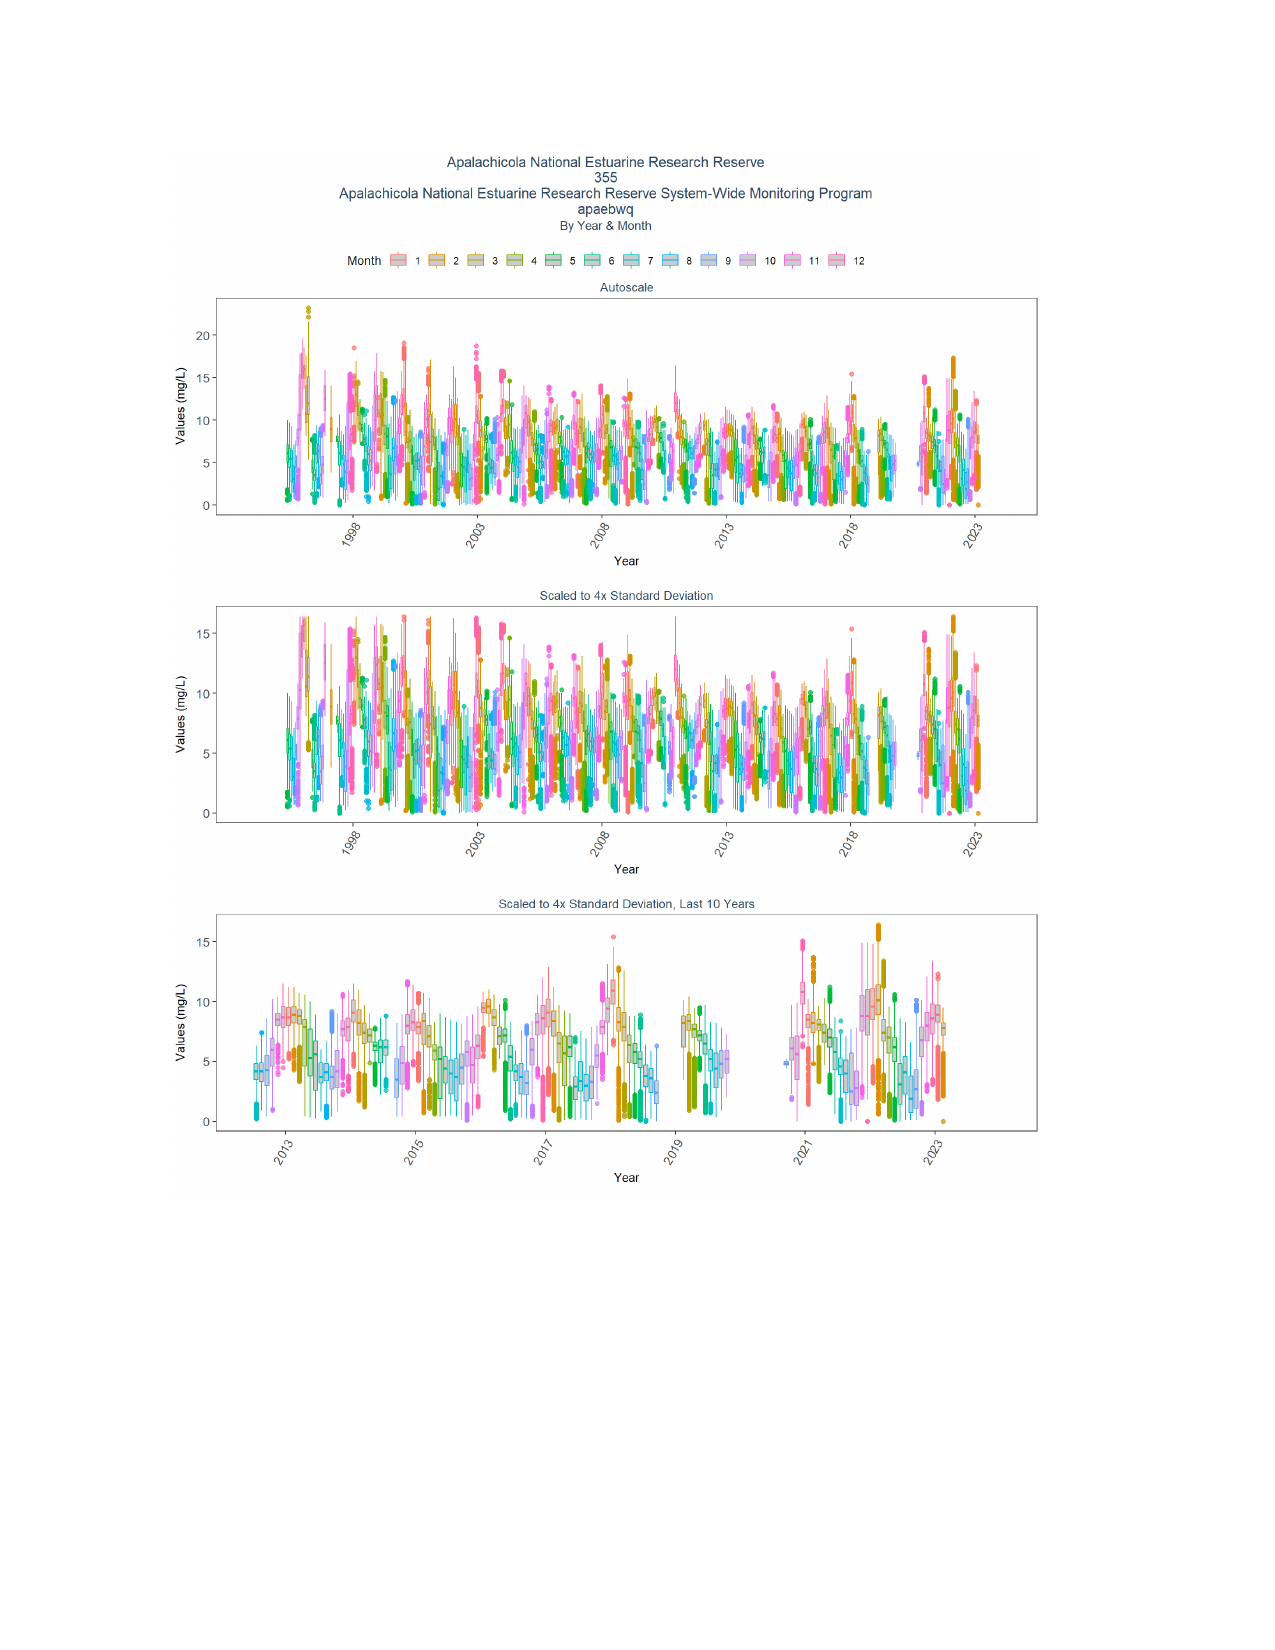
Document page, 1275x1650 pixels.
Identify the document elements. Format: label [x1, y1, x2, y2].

picture [168, 150, 1044, 1200]
